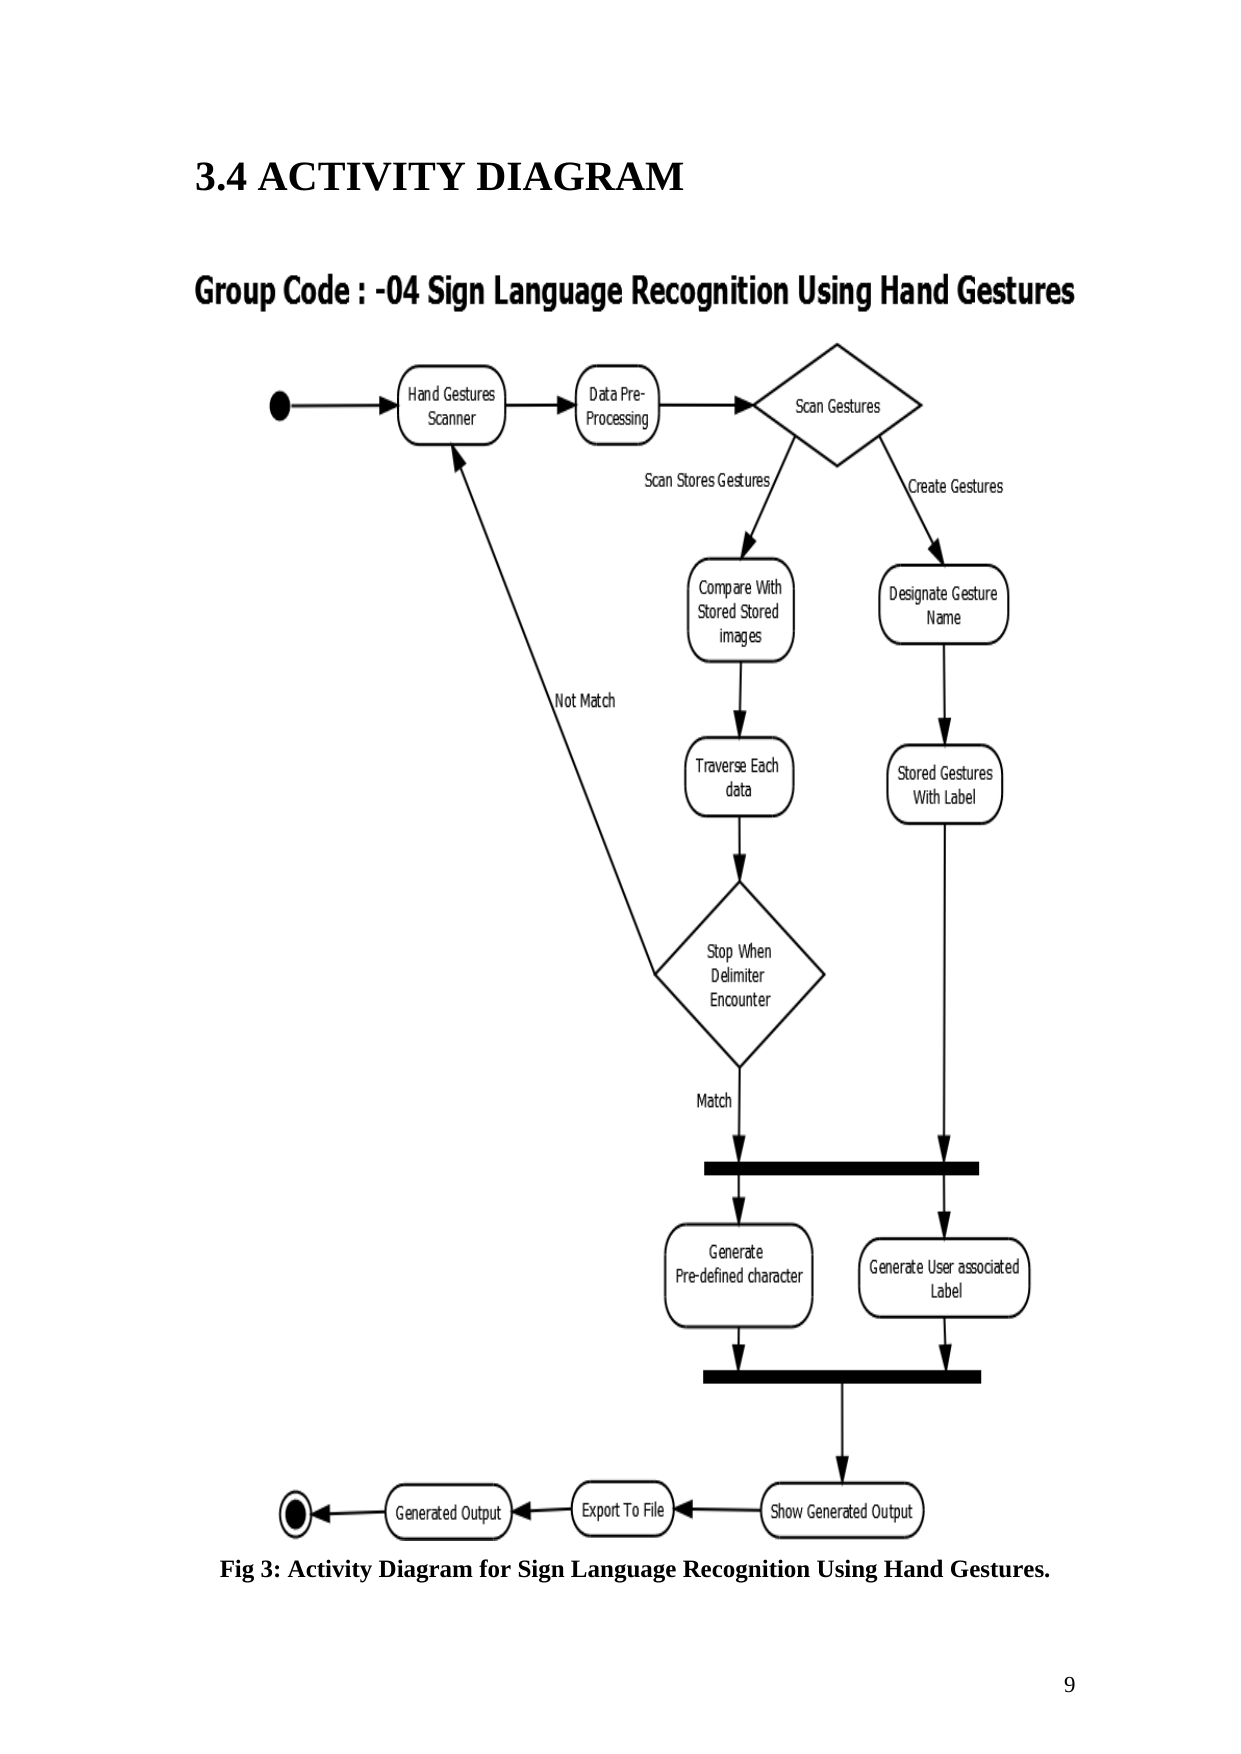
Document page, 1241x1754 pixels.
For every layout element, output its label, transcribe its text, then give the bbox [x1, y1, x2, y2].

text 3.4 ACTIVITY DIAGRAM [195, 151, 1075, 199]
picture [195, 266, 1076, 1541]
text Fig 3: Activity Diagram for Sign Language Recognition Using Hand Gestures. [195, 1554, 1075, 1583]
